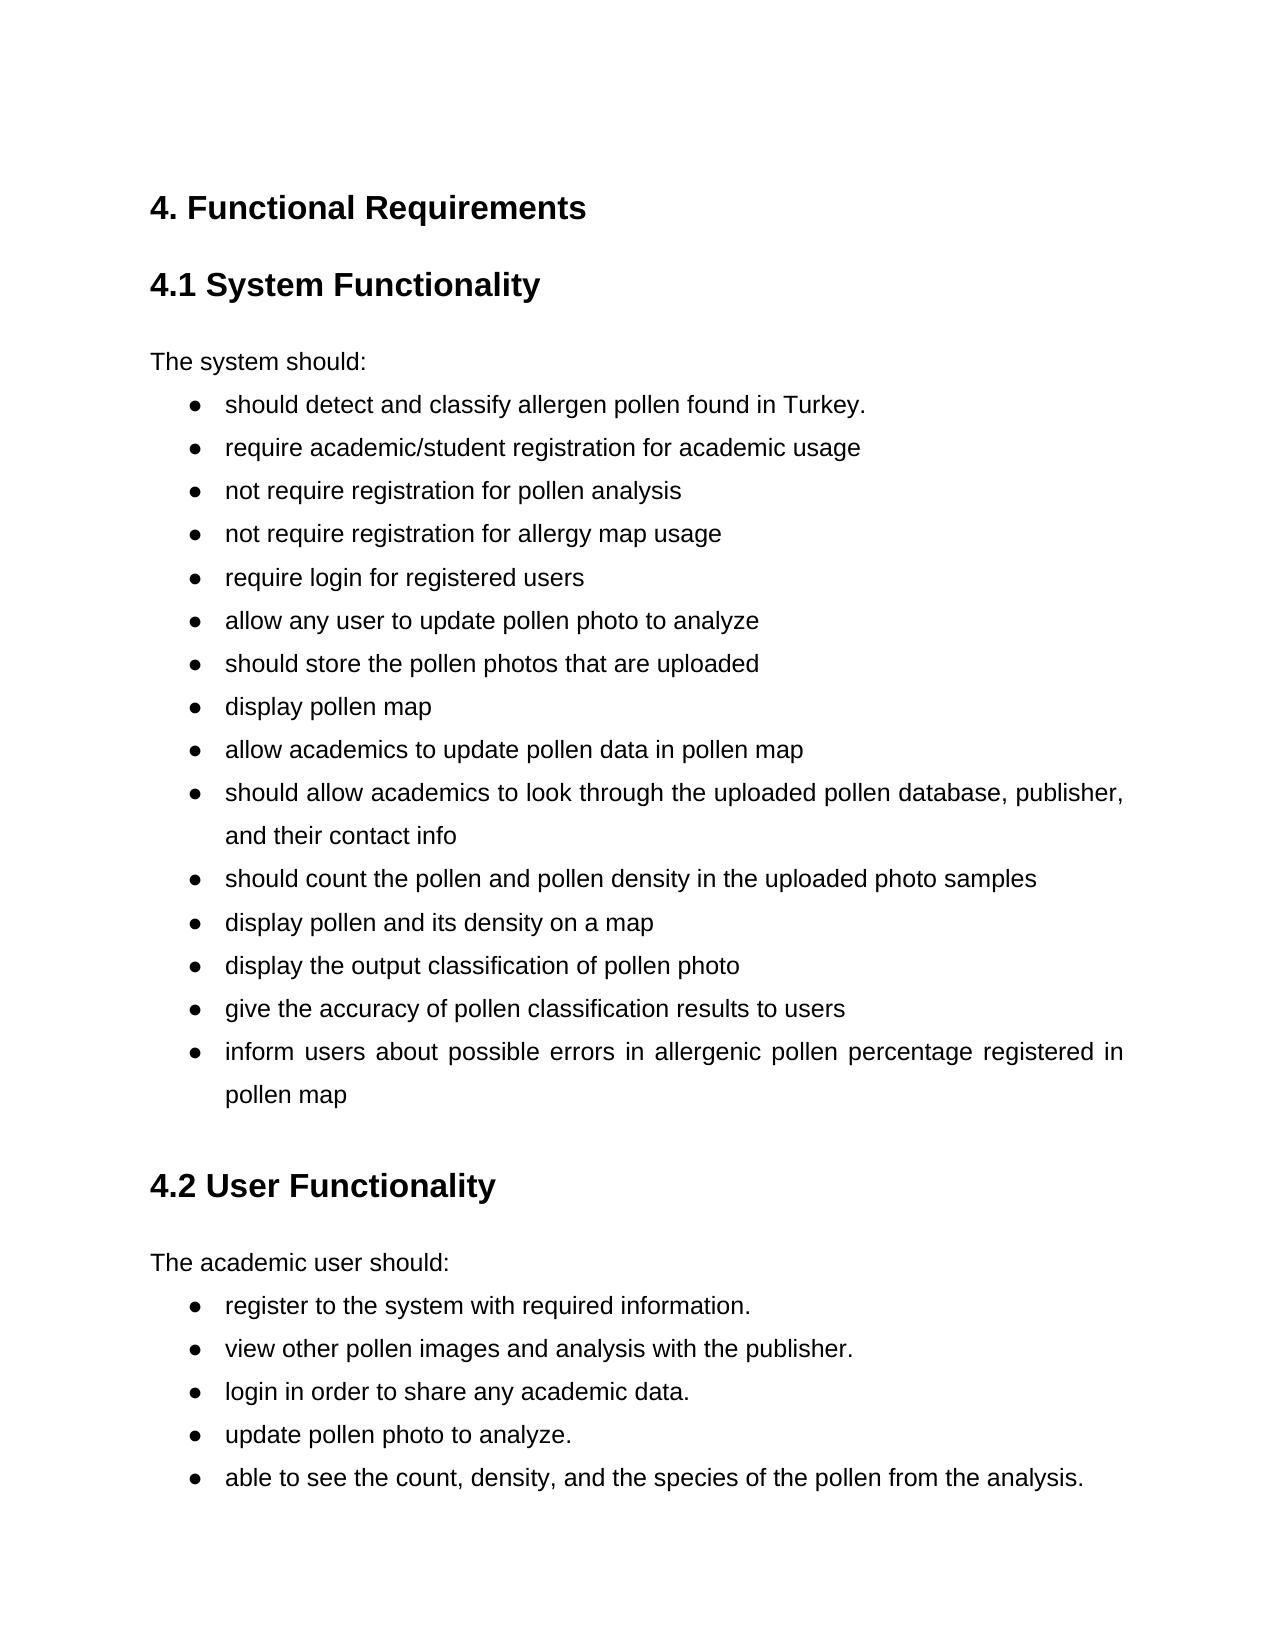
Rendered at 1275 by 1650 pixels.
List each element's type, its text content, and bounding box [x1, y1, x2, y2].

list login in order to share any academic data. [187, 1377, 1125, 1406]
list require login for registered users [187, 562, 1125, 591]
list allow academics to update pollen data in pollen map [187, 735, 1125, 764]
list should detect and classify allergen pollen found in Turkey. [187, 390, 1125, 419]
list display the output classification of pollen photo [187, 951, 1125, 979]
list require academic/student registration for academic usage [187, 433, 1125, 462]
list able to see the count, density, and the species of the pollen from the analysis. [187, 1463, 1125, 1492]
list give the accuracy of pollen classification results to users [187, 994, 1125, 1022]
list not require registration for pollen analysis [187, 476, 1125, 505]
list should allow academics to look through the uploaded pollen database, publisher, and their contact info [187, 778, 1125, 850]
list view other pollen images and analysis with the publisher. [187, 1334, 1125, 1363]
subtitle 4. Functional Requirements [150, 188, 1125, 227]
list should store the pollen photos that are uploaded [187, 649, 1125, 677]
list not require registration for allergy map usage [187, 519, 1125, 548]
subtitle 4.1 System Functionality [150, 265, 1125, 304]
list update pollen photo to analyze. [187, 1420, 1125, 1449]
list allow any user to update pollen photo to analyze [187, 606, 1125, 634]
list inform users about possible errors in allergenic pollen percentage registered in pollen map [187, 1037, 1125, 1109]
list register to the system with required information. [187, 1291, 1125, 1320]
text The system should: [150, 347, 1125, 376]
list should count the pollen and pollen density in the uploaded photo samples [187, 864, 1125, 893]
subtitle 4.2 User Functionality [150, 1166, 1125, 1205]
text The academic user should: [150, 1248, 1125, 1277]
list display pollen and its density on a map [187, 907, 1125, 936]
list display pollen map [187, 692, 1125, 721]
